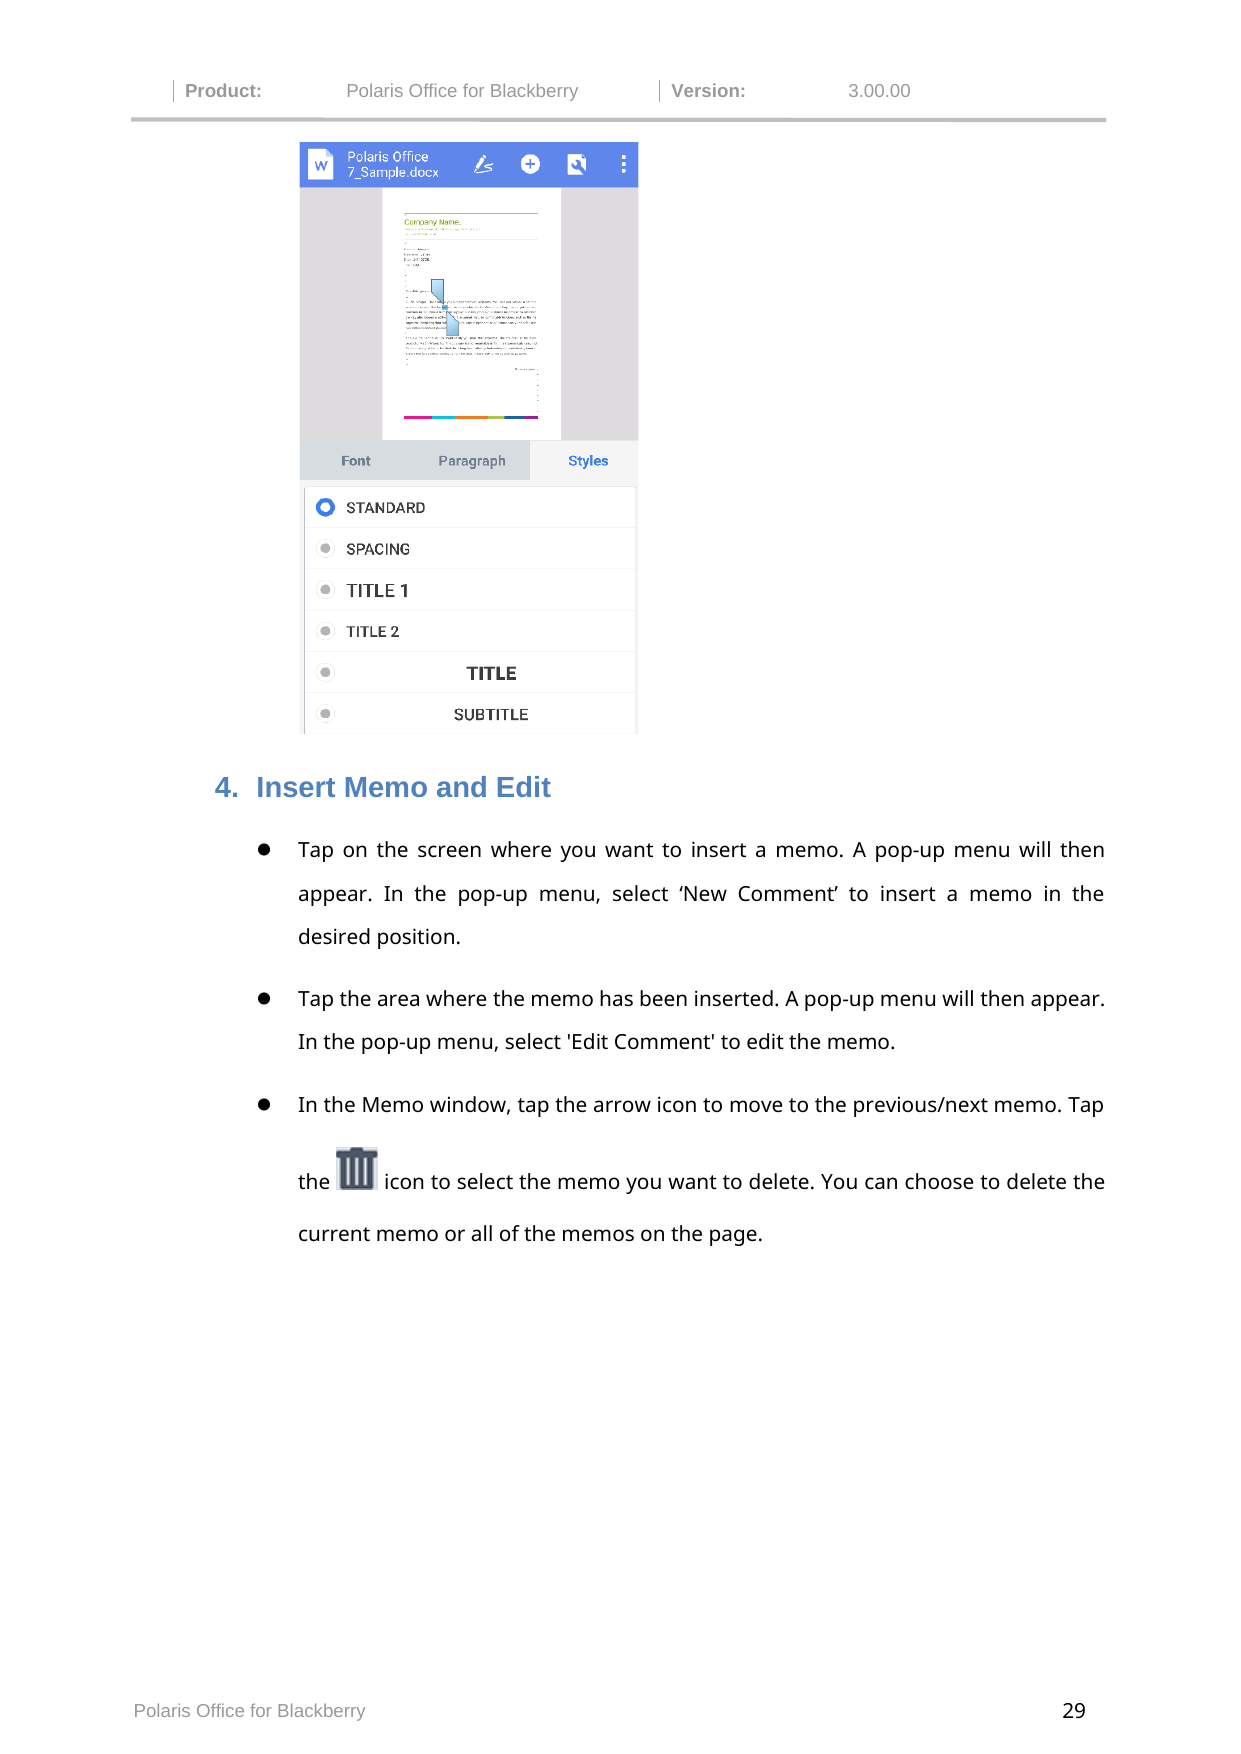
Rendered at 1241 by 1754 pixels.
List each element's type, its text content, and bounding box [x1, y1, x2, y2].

picture [336, 1147, 378, 1190]
list In the Memo window, tap the arrow icon to move to the previous/next memo. Tap the icon to select the memo you want to delete. You can choose to delete the current memo or all of the memos on the page. [256, 1085, 1106, 1252]
subtitle Insert Memo and Edit [214, 768, 1085, 805]
list Tap on the screen where you want to insert a memo. A pop-up menu will then appear. In the pop-up menu, select ‘New Comment’ to insert a memo in the desired position. [256, 831, 1106, 955]
picture [299, 142, 639, 734]
list Tap the area where the memo has been inserted. A pop-up menu will then appear. In the pop-up menu, select 'Edit Comment' to edit the memo. [256, 980, 1106, 1060]
